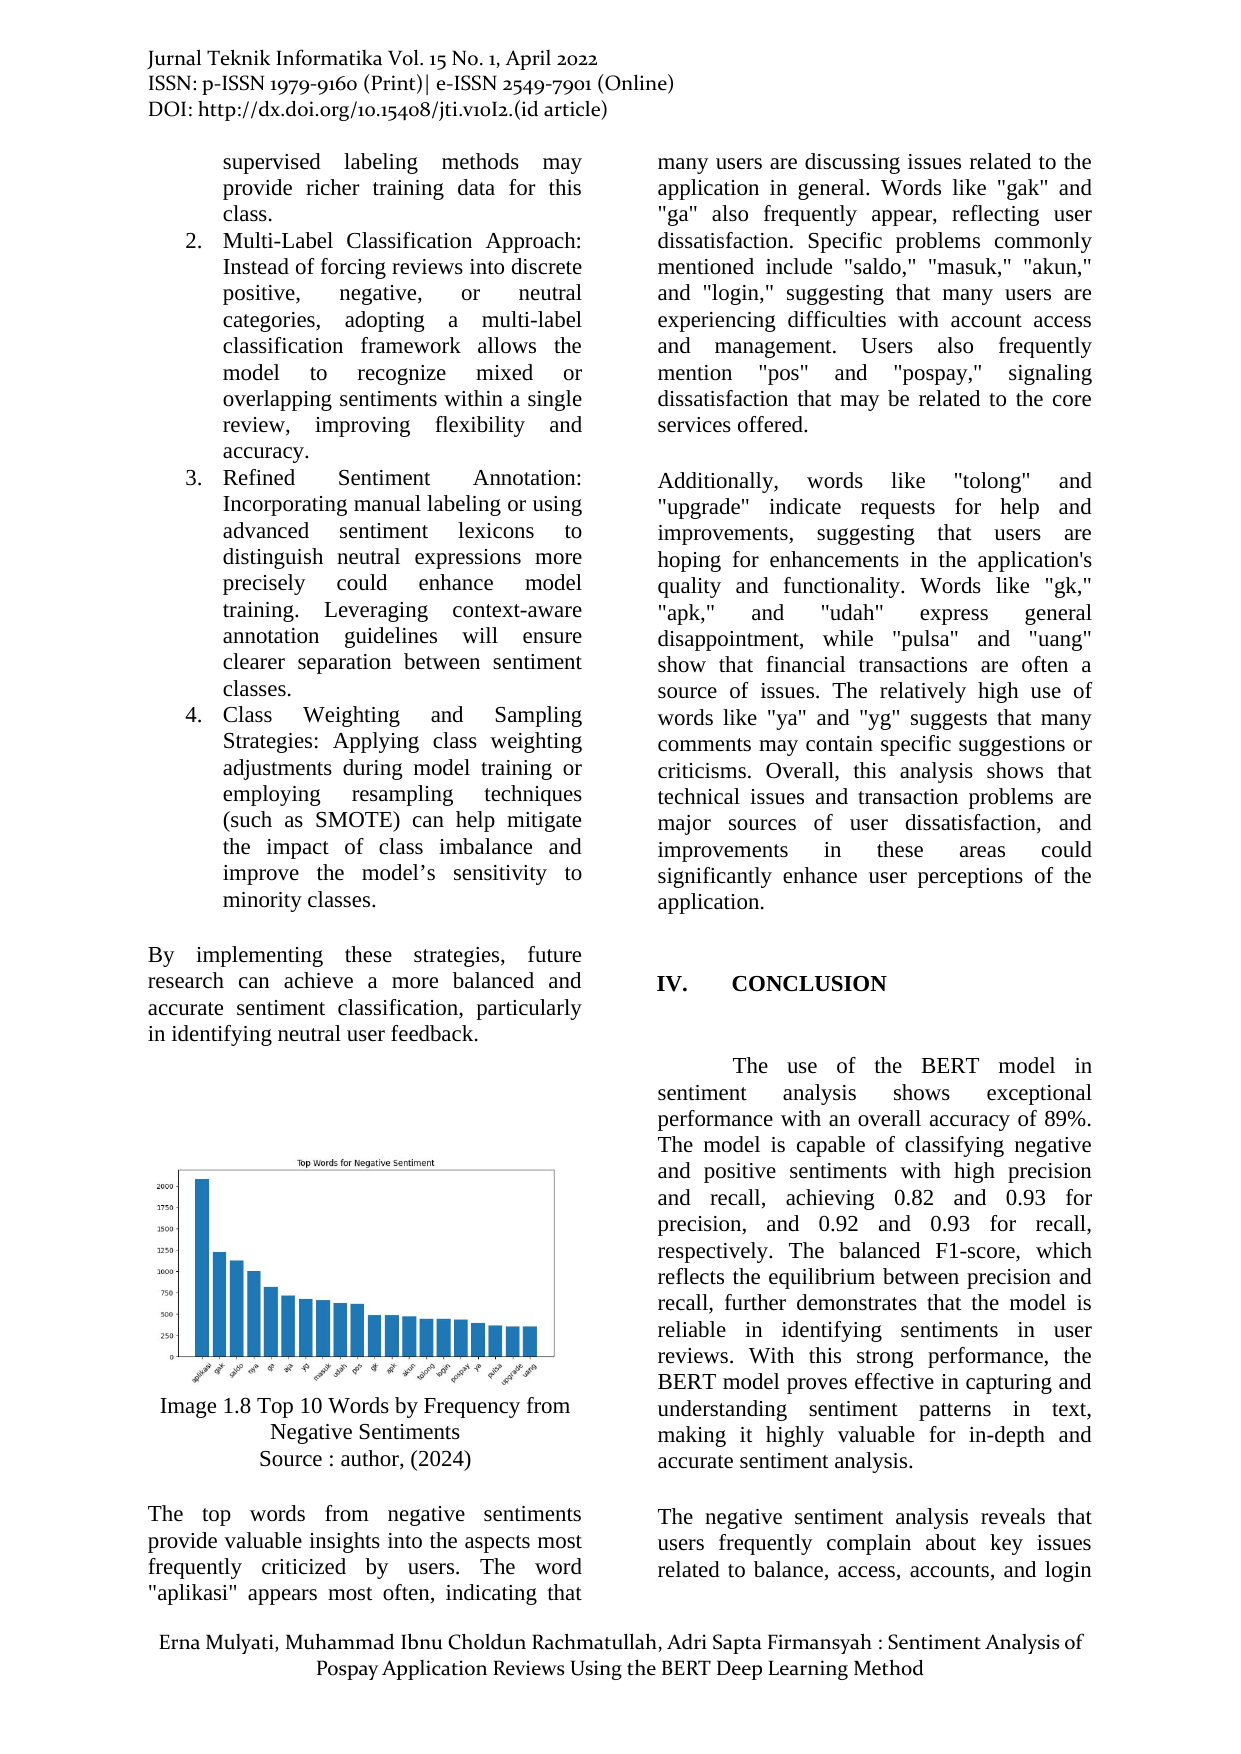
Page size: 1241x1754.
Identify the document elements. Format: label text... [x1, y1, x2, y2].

list Multi-Label Classification Approach: Instead of forcing reviews into discrete positive, negative, or neutral categories, adopting a multi-label classification framework allows the model to recognize mixed or overlapping sentiments within a single review, improving flexibility and accuracy. [185, 227, 582, 464]
text Additionally, words like "tolong" and "upgrade" indicate requests for help and improvements, suggesting that users are hoping for enhancements in the application's quality and functionality. Words like "gk," "apk," and "udah" express general disappointment, while "pulsa" and "uang" show that financial transactions are often a source of issues. The relatively high use of words like "ya" and "yg" suggests that many comments may contain specific suggestions or criticisms. Overall, this analysis shows that technical issues and transaction problems are major sources of user dissatisfaction, and improvements in these areas could significantly enhance user perceptions of the application. [657, 467, 1092, 915]
text Image 1.8 Top 10 Words by Frequency from Negative Sentiments [148, 1392, 582, 1445]
list Refined Sentiment Annotation: Incorporating manual labeling or using advanced sentiment lexicons to distinguish neutral expressions more precisely could enhance model training. Leveraging context-aware annotation guidelines will ensure clearer separation between sentiment classes. [185, 464, 582, 701]
list CONCLUSION [656, 970, 1092, 997]
text The top words from negative sentiments provide valuable insights into the aspects most frequently criticized by users. The word "aplikasi" appears most often, indicating that many users are discussing issues related to the application in general. Words like "gak" and "ga" also frequently appear, reflecting user dissatisfaction. Specific problems commonly mentioned include "saldo," "masuk," "akun," and "login," suggesting that many users are experiencing difficulties with account access and management. Users also frequently mention "pos" and "pospay," signaling dissatisfaction that may be related to the core services offered. [657, 148, 1092, 438]
list Class Weighting and Sampling Strategies: Applying class weighting adjustments during model training or employing resampling techniques (such as SMOTE) can help mitigate the impact of class imbalance and improve the model’s sensitivity to minority classes. [185, 701, 582, 912]
text Source : author, (2024) [148, 1445, 582, 1471]
text The use of the BERT model in sentiment analysis shows exceptional performance with an overall accuracy of 89%. The model is capable of classifying negative and positive sentiments with high precision and recall, achieving 0.82 and 0.93 for precision, and 0.92 and 0.93 for recall, respectively. The balanced F1-score, which reflects the equilibrium between precision and recall, further demonstrates that the model is reliable in identifying sentiments in user reviews. With this strong performance, the BERT model proves effective in capturing and understanding sentiment patterns in text, making it highly valuable for in-depth and accurate sentiment analysis. [657, 1052, 1092, 1474]
text By implementing these strategies, future research can achieve a more balanced and accurate sentiment classification, particularly in identifying neutral user feedback. [148, 941, 582, 1047]
picture [147, 1157, 581, 1392]
text The top words from negative sentiments provide valuable insights into the aspects most frequently criticized by users. The word "aplikasi" appears most often, indicating that many users are discussing issues related to the application in general. Words like "gak" and "ga" also frequently appear, reflecting user dissatisfaction. Specific problems commonly mentioned include "saldo," "masuk," "akun," and "login," suggesting that many users are experiencing difficulties with account access and management. Users also frequently mention "pos" and "pospay," signaling dissatisfaction that may be related to the core services offered. [148, 1500, 582, 1606]
